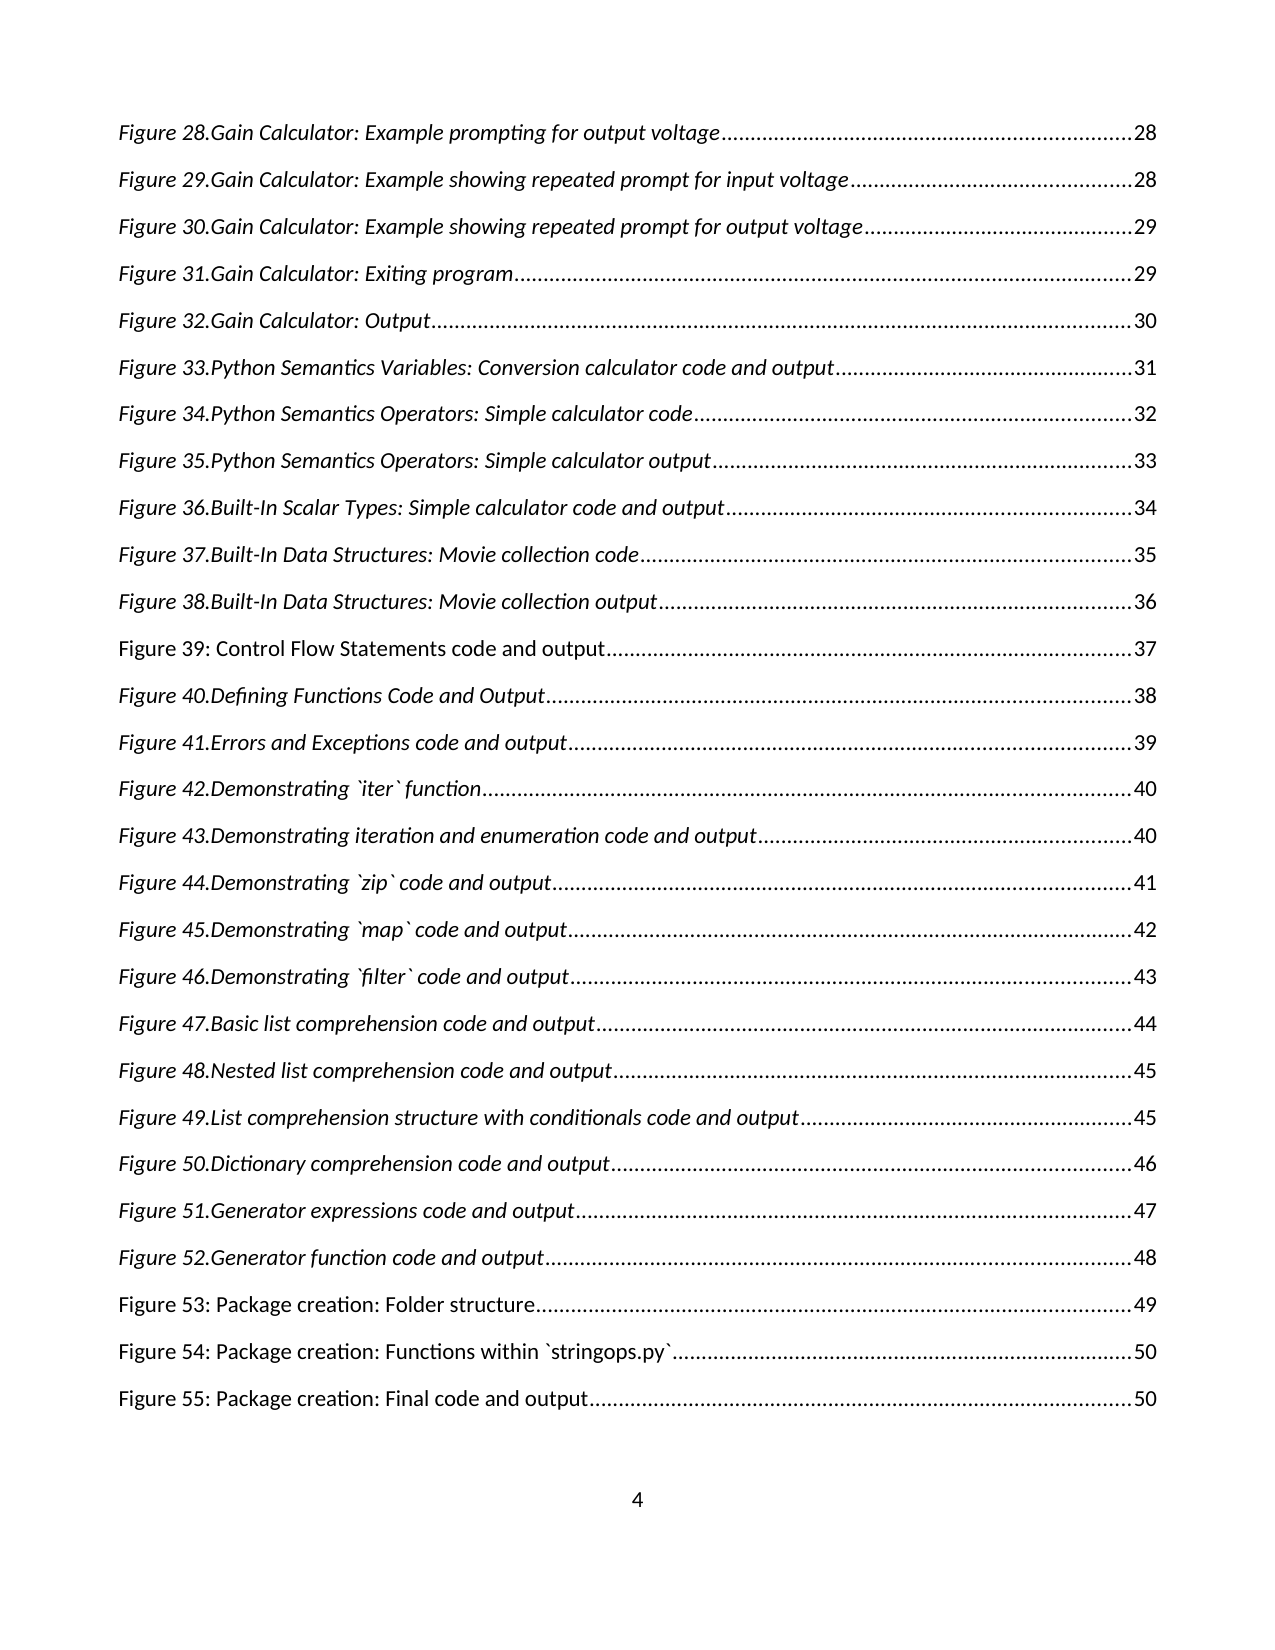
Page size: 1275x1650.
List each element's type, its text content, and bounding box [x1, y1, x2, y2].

text Figure 43.Demonstrating iteration and enumeration code and output 40 [118, 821, 1157, 849]
text Figure 42.Demonstrating `iter` function 40 [118, 774, 1157, 803]
text Figure 38.Built-In Data Structures: Movie collection output 36 [118, 587, 1157, 615]
text Figure 30.Gain Calculator: Example showing repeated prompt for output voltage 29 [118, 212, 1157, 240]
text Figure 41.Errors and Exceptions code and output 39 [118, 728, 1157, 756]
text Figure 35.Python Semantics Operators: Simple calculator output 33 [118, 446, 1157, 474]
text Figure 45.Demonstrating `map` code and output 42 [118, 915, 1157, 943]
text Figure 32.Gain Calculator: Output 30 [118, 306, 1157, 334]
text Figure 28.Gain Calculator: Example prompting for output voltage 28 [118, 118, 1157, 146]
text Figure 33.Python Semantics Variables: Conversion calculator code and output 31 [118, 353, 1157, 381]
text Figure 49.List comprehension structure with conditionals code and output 45 [118, 1103, 1157, 1131]
text Figure 39: Control Flow Statements code and output 37 [118, 634, 1157, 662]
text Figure 48.Nested list comprehension code and output 45 [118, 1056, 1157, 1084]
text Figure 34.Python Semantics Operators: Simple calculator code 32 [118, 399, 1157, 428]
text Figure 29.Gain Calculator: Example showing repeated prompt for input voltage 28 [118, 165, 1157, 193]
text Figure 55: Package creation: Final code and output 50 [118, 1384, 1157, 1412]
text Figure 53: Package creation: Folder structure 49 [118, 1290, 1157, 1318]
text Figure 46.Demonstrating `filter` code and output 43 [118, 962, 1157, 990]
text Figure 44.Demonstrating `zip` code and output 41 [118, 868, 1157, 896]
text Figure 47.Basic list comprehension code and output 44 [118, 1009, 1157, 1037]
text Figure 31.Gain Calculator: Exiting program 29 [118, 259, 1157, 287]
text Figure 37.Built-In Data Structures: Movie collection code 35 [118, 540, 1157, 568]
text Figure 40.Defining Functions Code and Output 38 [118, 681, 1157, 709]
text Figure 52.Generator function code and output 48 [118, 1243, 1157, 1271]
text Figure 36.Built-In Scalar Types: Simple calculator code and output 34 [118, 493, 1157, 521]
text Figure 51.Generator expressions code and output 47 [118, 1196, 1157, 1224]
text Figure 50.Dictionary comprehension code and output 46 [118, 1149, 1157, 1178]
text Figure 54: Package creation: Functions within `stringops.py` 50 [118, 1337, 1157, 1365]
